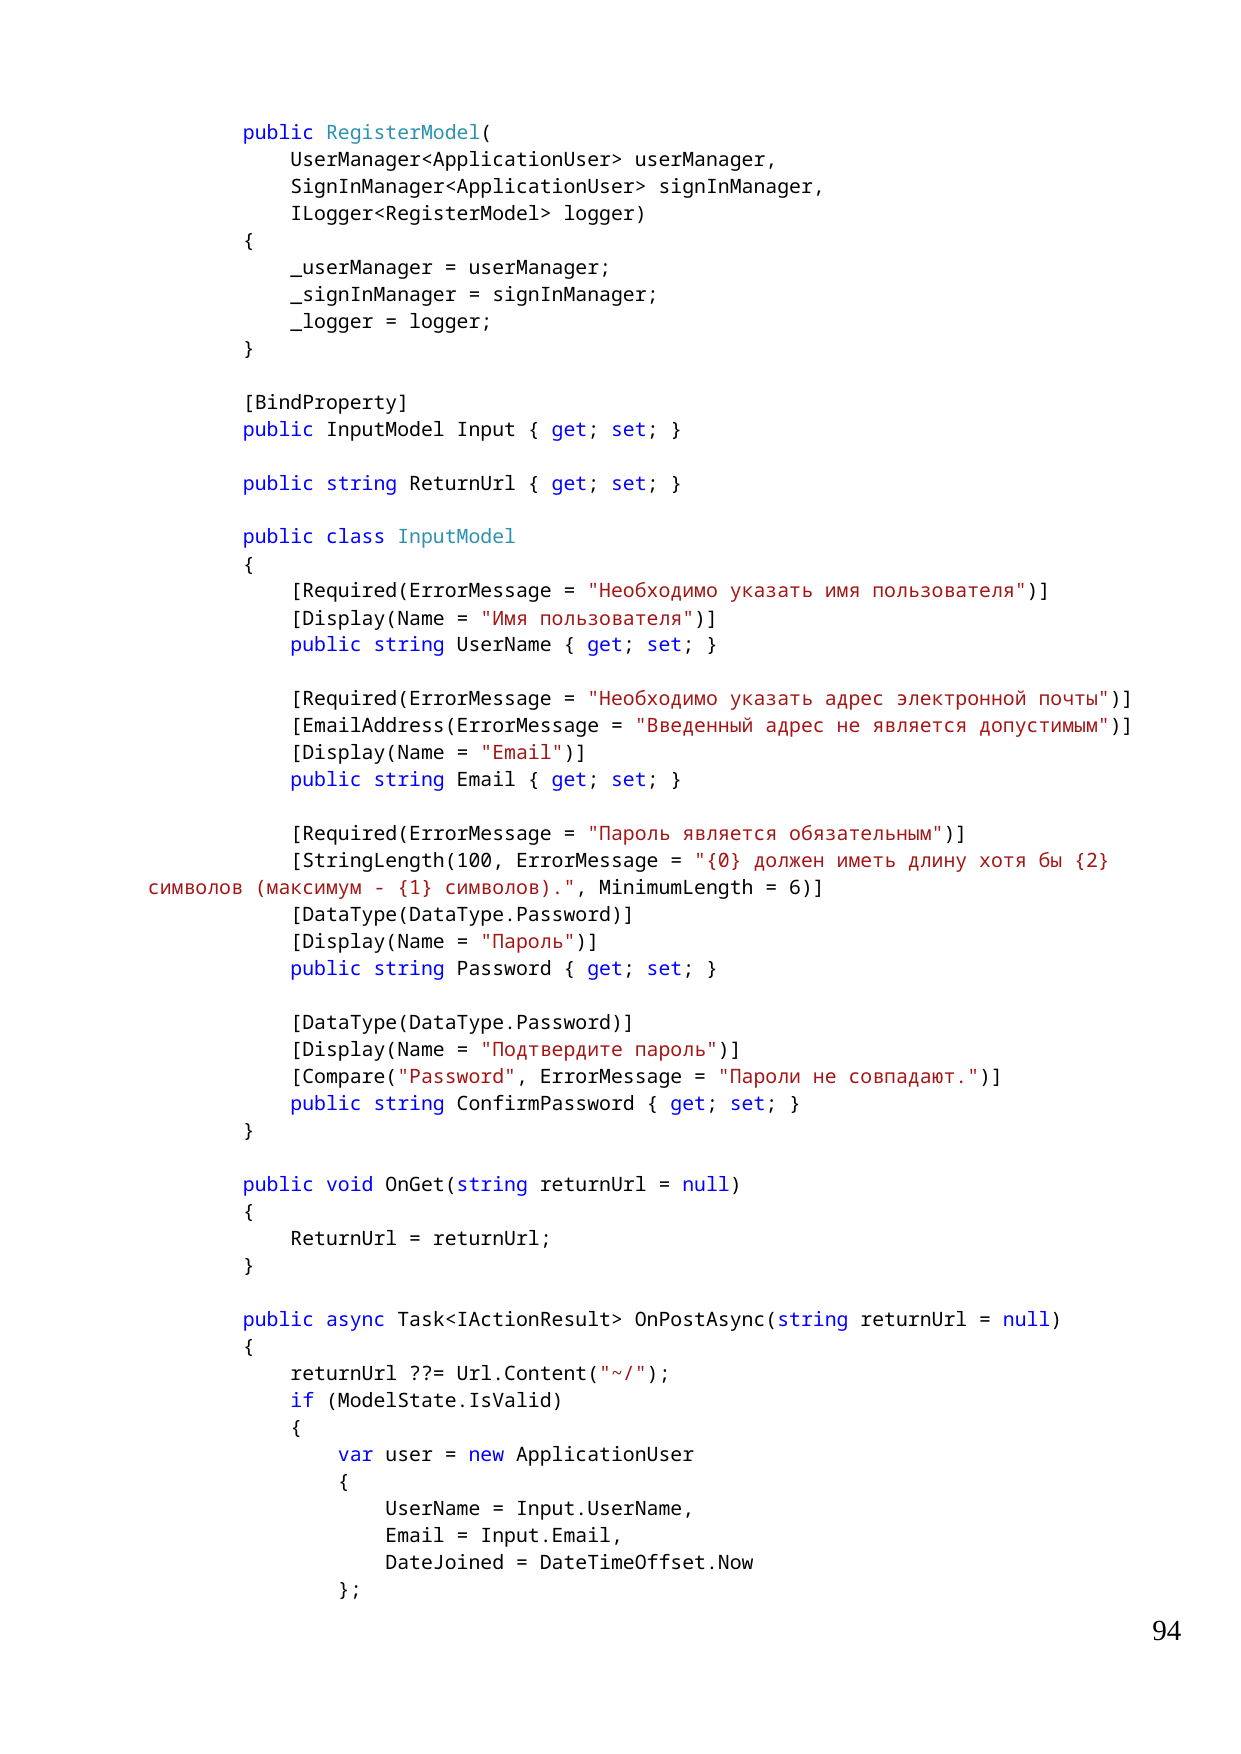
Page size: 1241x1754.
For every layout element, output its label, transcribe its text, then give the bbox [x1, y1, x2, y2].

text { [148, 1332, 1181, 1359]
text if (ModelState.IsValid) [148, 1386, 1181, 1413]
text ReturnUrl = returnUrl; [148, 1224, 1181, 1251]
text public string ConfirmPassword { get; set; } [148, 1089, 1181, 1116]
text } [148, 1116, 1181, 1143]
text [Compare("Password", ErrorMessage = "Пароли не совпадают.")] [148, 1062, 1181, 1089]
text Email = Input.Email, [148, 1521, 1181, 1548]
text public string UserName { get; set; } [148, 631, 1181, 658]
text }; [148, 1575, 1181, 1602]
text public InputModel Input { get; set; } [148, 415, 1181, 442]
text _userManager = userManager; [148, 253, 1181, 280]
text { [148, 1413, 1181, 1440]
text [Required(ErrorMessage = "Пароль является обязательным")] [148, 819, 1181, 847]
text public string ReturnUrl { get; set; } [148, 469, 1181, 496]
text [BindProperty] [148, 388, 1181, 415]
text [StringLength(100, ErrorMessage = "{0} должен иметь длину хотя бы {2} символов (максимум - {1} символов).", MinimumLength = 6)] [148, 847, 1181, 901]
text returnUrl ??= Url.Content("~/"); [148, 1359, 1181, 1386]
text [EmailAddress(ErrorMessage = "Введенный адрес не является допустимым")] [148, 712, 1181, 739]
text [DataType(DataType.Password)] [148, 1008, 1181, 1035]
text [Display(Name = "Пароль")] [148, 927, 1181, 954]
text { [148, 1467, 1181, 1494]
text public RegisterModel( [148, 118, 1181, 145]
text public async Task<IActionResult> OnPostAsync(string returnUrl = null) [148, 1305, 1181, 1332]
text [Required(ErrorMessage = "Необходимо указать имя пользователя")] [148, 577, 1181, 604]
text public string Email { get; set; } [148, 766, 1181, 793]
text [Required(ErrorMessage = "Необходимо указать адрес электронной почты")] [148, 685, 1181, 712]
text [DataType(DataType.Password)] [148, 901, 1181, 927]
text { [148, 1197, 1181, 1224]
text var user = new ApplicationUser [148, 1440, 1181, 1467]
text { [148, 226, 1181, 253]
text DateJoined = DateTimeOffset.Now [148, 1548, 1181, 1575]
text SignInManager<ApplicationUser> signInManager, [148, 172, 1181, 199]
text ILogger<RegisterModel> logger) [148, 199, 1181, 226]
text [Display(Name = "Подтвердите пароль")] [148, 1035, 1181, 1062]
text _signInManager = signInManager; [148, 280, 1181, 307]
text public void OnGet(string returnUrl = null) [148, 1170, 1181, 1197]
text } [148, 1251, 1181, 1278]
text UserName = Input.UserName, [148, 1494, 1181, 1521]
text public class InputModel [148, 523, 1181, 550]
text { [148, 550, 1181, 577]
text [Display(Name = "Имя пользователя")] [148, 604, 1181, 631]
text UserManager<ApplicationUser> userManager, [148, 145, 1181, 172]
text } [148, 334, 1181, 361]
text public string Password { get; set; } [148, 954, 1181, 981]
text _logger = logger; [148, 307, 1181, 334]
text [Display(Name = "Email")] [148, 739, 1181, 766]
